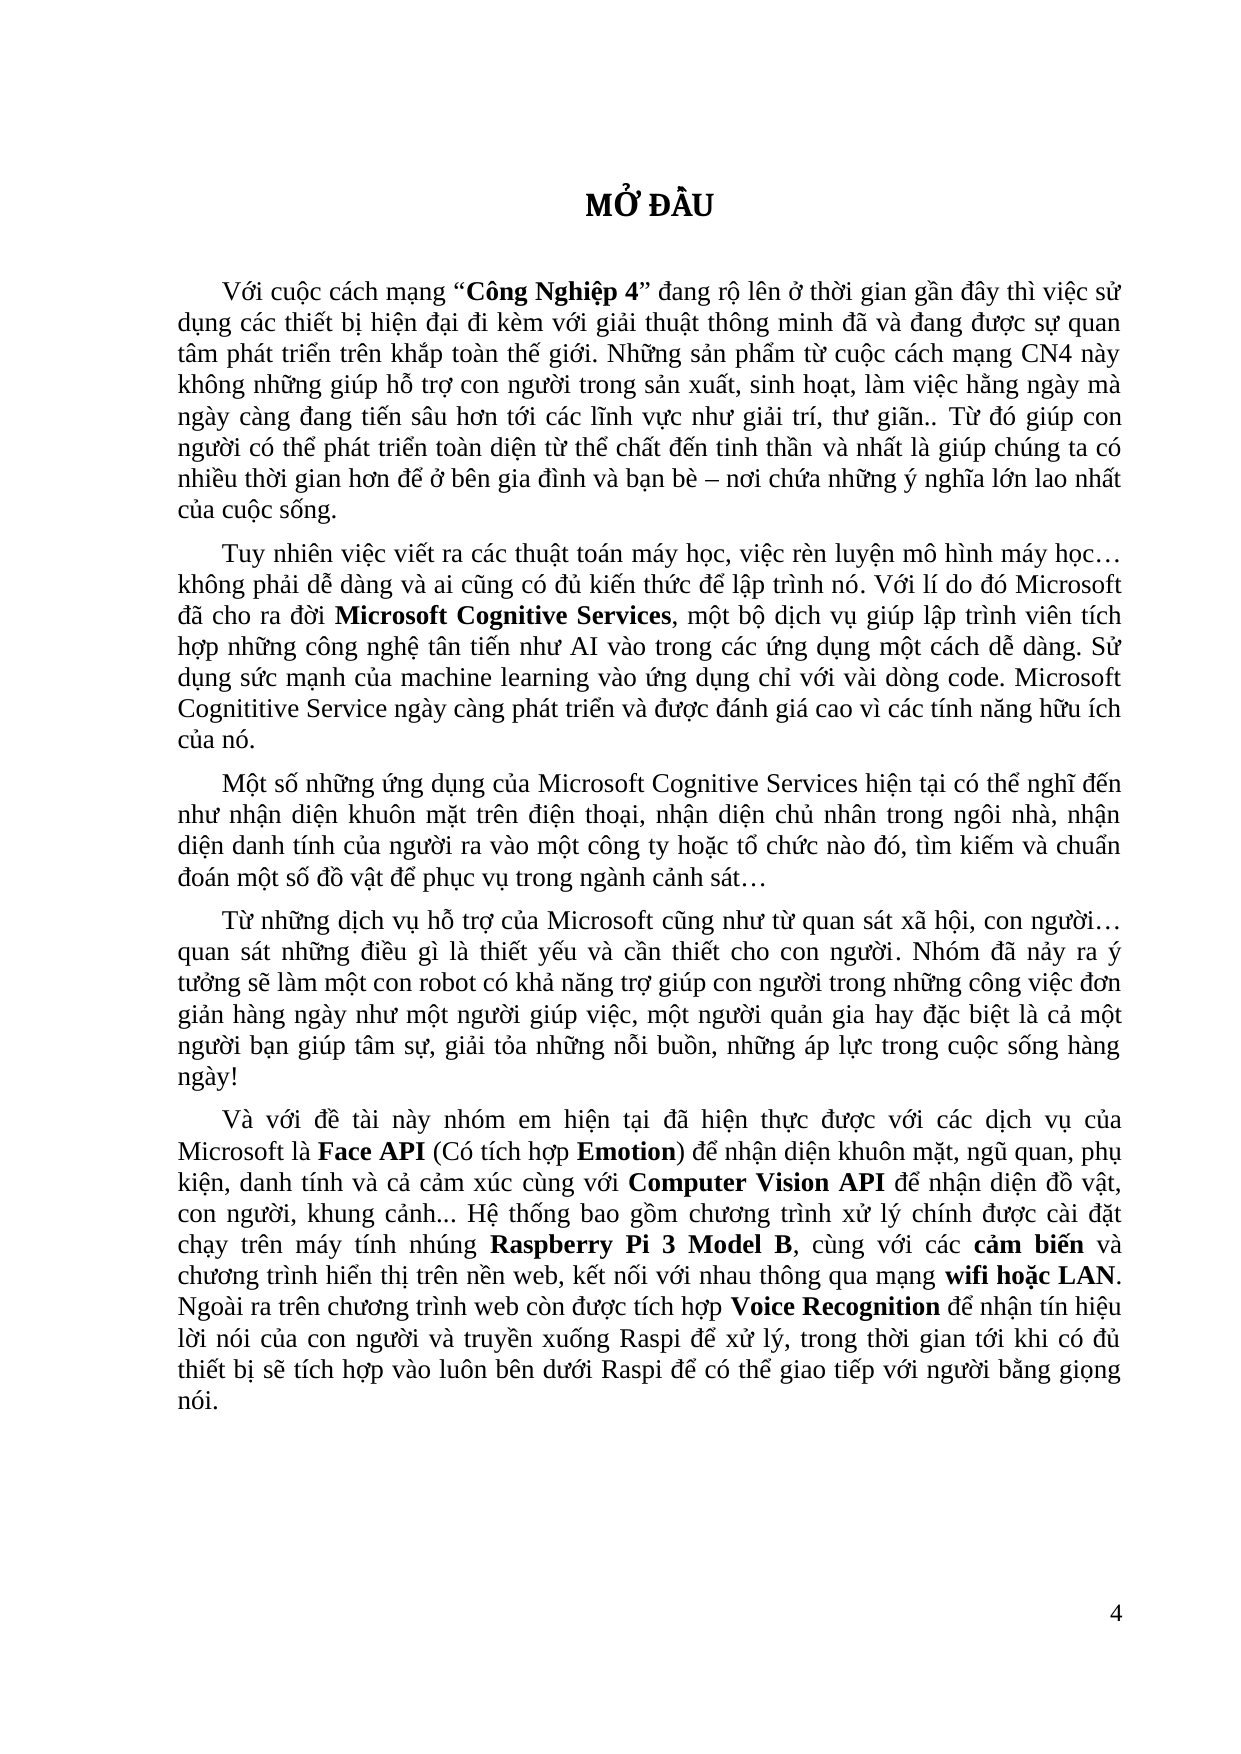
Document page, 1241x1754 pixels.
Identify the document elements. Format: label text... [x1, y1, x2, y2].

text Và với đề tài này nhóm em hiện tại đã hiện thực được với các dịch vụ của Microsoft là Face API (Có tích hợp Emotion) để nhận diện khuôn mặt, ngũ quan, phụ kiện, danh tính và cả cảm xúc cùng với Computer Vision API để nhận diện đồ vật, con người, khung cảnh... Hệ thống bao gồm chương trình xử lý chính được cài đặt chạy trên máy tính nhúng Raspberry Pi 3 Model B, cùng với các cảm biến và chương trình hiển thị trên nền web, kết nối với nhau thông qua mạng wifi hoặc LAN. Ngoài ra trên chương trình web còn được tích hợp Voice Recognition để nhận tín hiệu lời nói của con người và truyền xuống Raspi để xử lý, trong thời gian tới khi có đủ thiết bị sẽ tích hợp vào luôn bên dưới Raspi để có thể giao tiếp với người bằng giọng nói. [177, 1104, 1122, 1415]
text Từ những dịch vụ hỗ trợ của Microsoft cũng như từ quan sát xã hội, con người… quan sát những điều gì là thiết yếu và cần thiết cho con người. Nhóm đã nảy ra ý tưởng sẽ làm một con robot có khả năng trợ giúp con người trong những công việc đơn giản hàng ngày như một người giúp việc, một người quản gia hay đặc biệt là cả một người bạn giúp tâm sự, giải tỏa những nỗi buồn, những áp lực trong cuộc sống hàng ngày! [177, 904, 1122, 1091]
subtitle MỞ ĐẦU [177, 187, 1122, 225]
text Một số những ứng dụng của Microsoft Cognitive Services hiện tại có thể nghĩ đến như nhận diện khuôn mặt trên điện thoại, nhận diện chủ nhân trong ngôi nhà, nhận diện danh tính của người ra vào một công ty hoặc tổ chức nào đó, tìm kiếm và chuẩn đoán một số đồ vật để phục vụ trong ngành cảnh sát… [177, 767, 1122, 892]
text Tuy nhiên việc viết ra các thuật toán máy học, việc rèn luyện mô hình máy học… không phải dễ dàng và ai cũng có đủ kiến thức để lập trình nó. Với lí do đó Microsoft đã cho ra đời Microsoft Cognitive Services, một bộ dịch vụ giúp lập trình viên tích hợp những công nghệ tân tiến như AI vào trong các ứng dụng một cách dễ dàng. Sử dụng sức mạnh của machine learning vào ứng dụng chỉ với vài dòng code. Microsoft Cognititive Service ngày càng phát triển và được đánh giá cao vì các tính năng hữu ích của nó. [177, 537, 1122, 755]
text Với cuộc cách mạng “Công Nghiệp 4” đang rộ lên ở thời gian gần đây thì việc sử dụng các thiết bị hiện đại đi kèm với giải thuật thông minh đã và đang được sự quan tâm phát triển trên khắp toàn thế giới. Những sản phẩm từ cuộc cách mạng CN4 này không những giúp hỗ trợ con người trong sản xuất, sinh hoạt, làm việc hằng ngày mà ngày càng đang tiến sâu hơn tới các lĩnh vực như giải trí, thư giãn.. Từ đó giúp con người có thể phát triển toàn diện từ thể chất đến tinh thần và nhất là giúp chúng ta có nhiều thời gian hơn để ở bên gia đình và bạn bè – nơi chứa những ý nghĩa lớn lao nhất của cuộc sống. [177, 275, 1122, 524]
